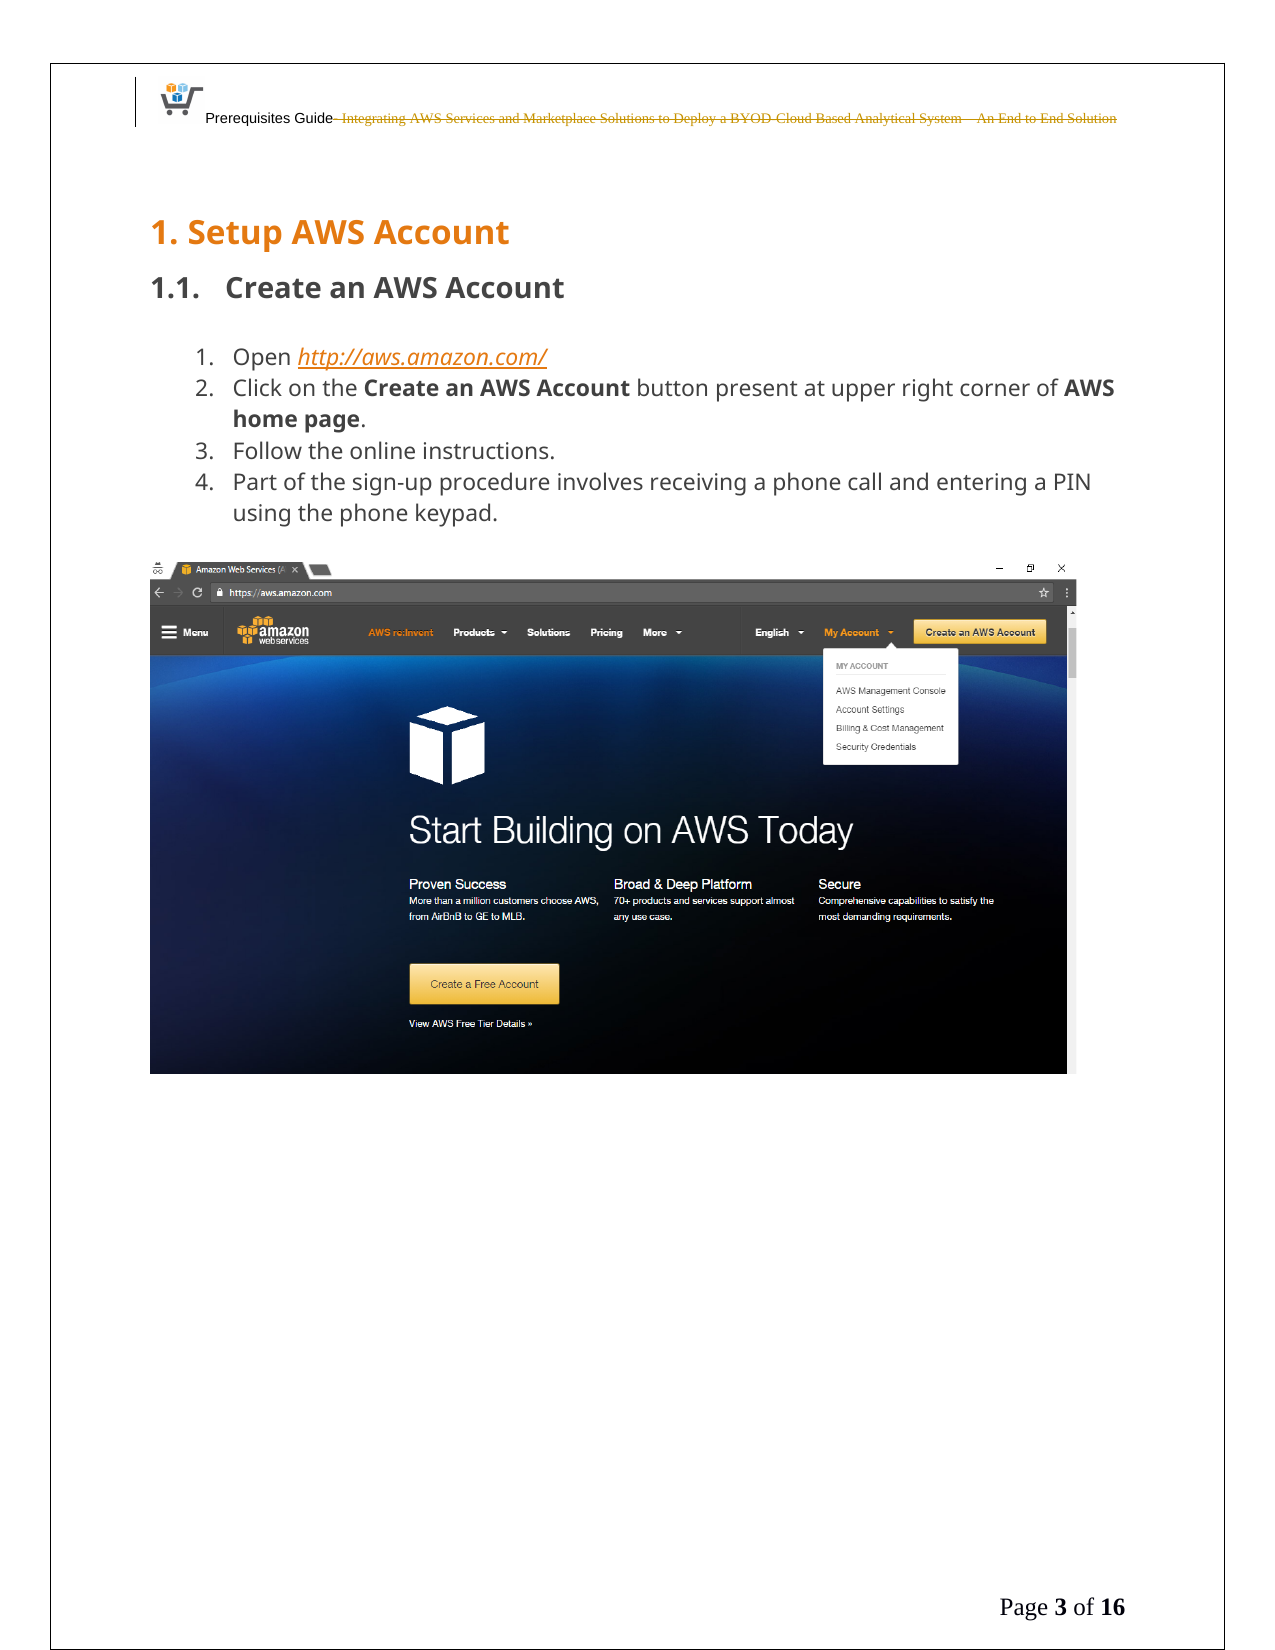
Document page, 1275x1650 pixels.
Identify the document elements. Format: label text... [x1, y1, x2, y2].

picture [158, 76, 206, 124]
subtitle Create an AWS Account [150, 267, 1125, 307]
text Click on the Create an AWS Account button present at upper right corner of AWS home page. [195, 372, 1125, 434]
text Part of the sign-up procedure involves receiving a phone call and entering a PIN using the phone keypad. [195, 466, 1125, 528]
text Follow the online instructions. [195, 434, 1125, 466]
subtitle Setup AWS Account [150, 209, 1125, 254]
picture [150, 562, 1077, 1074]
text Open http://aws.amazon.com/ [195, 341, 1125, 372]
